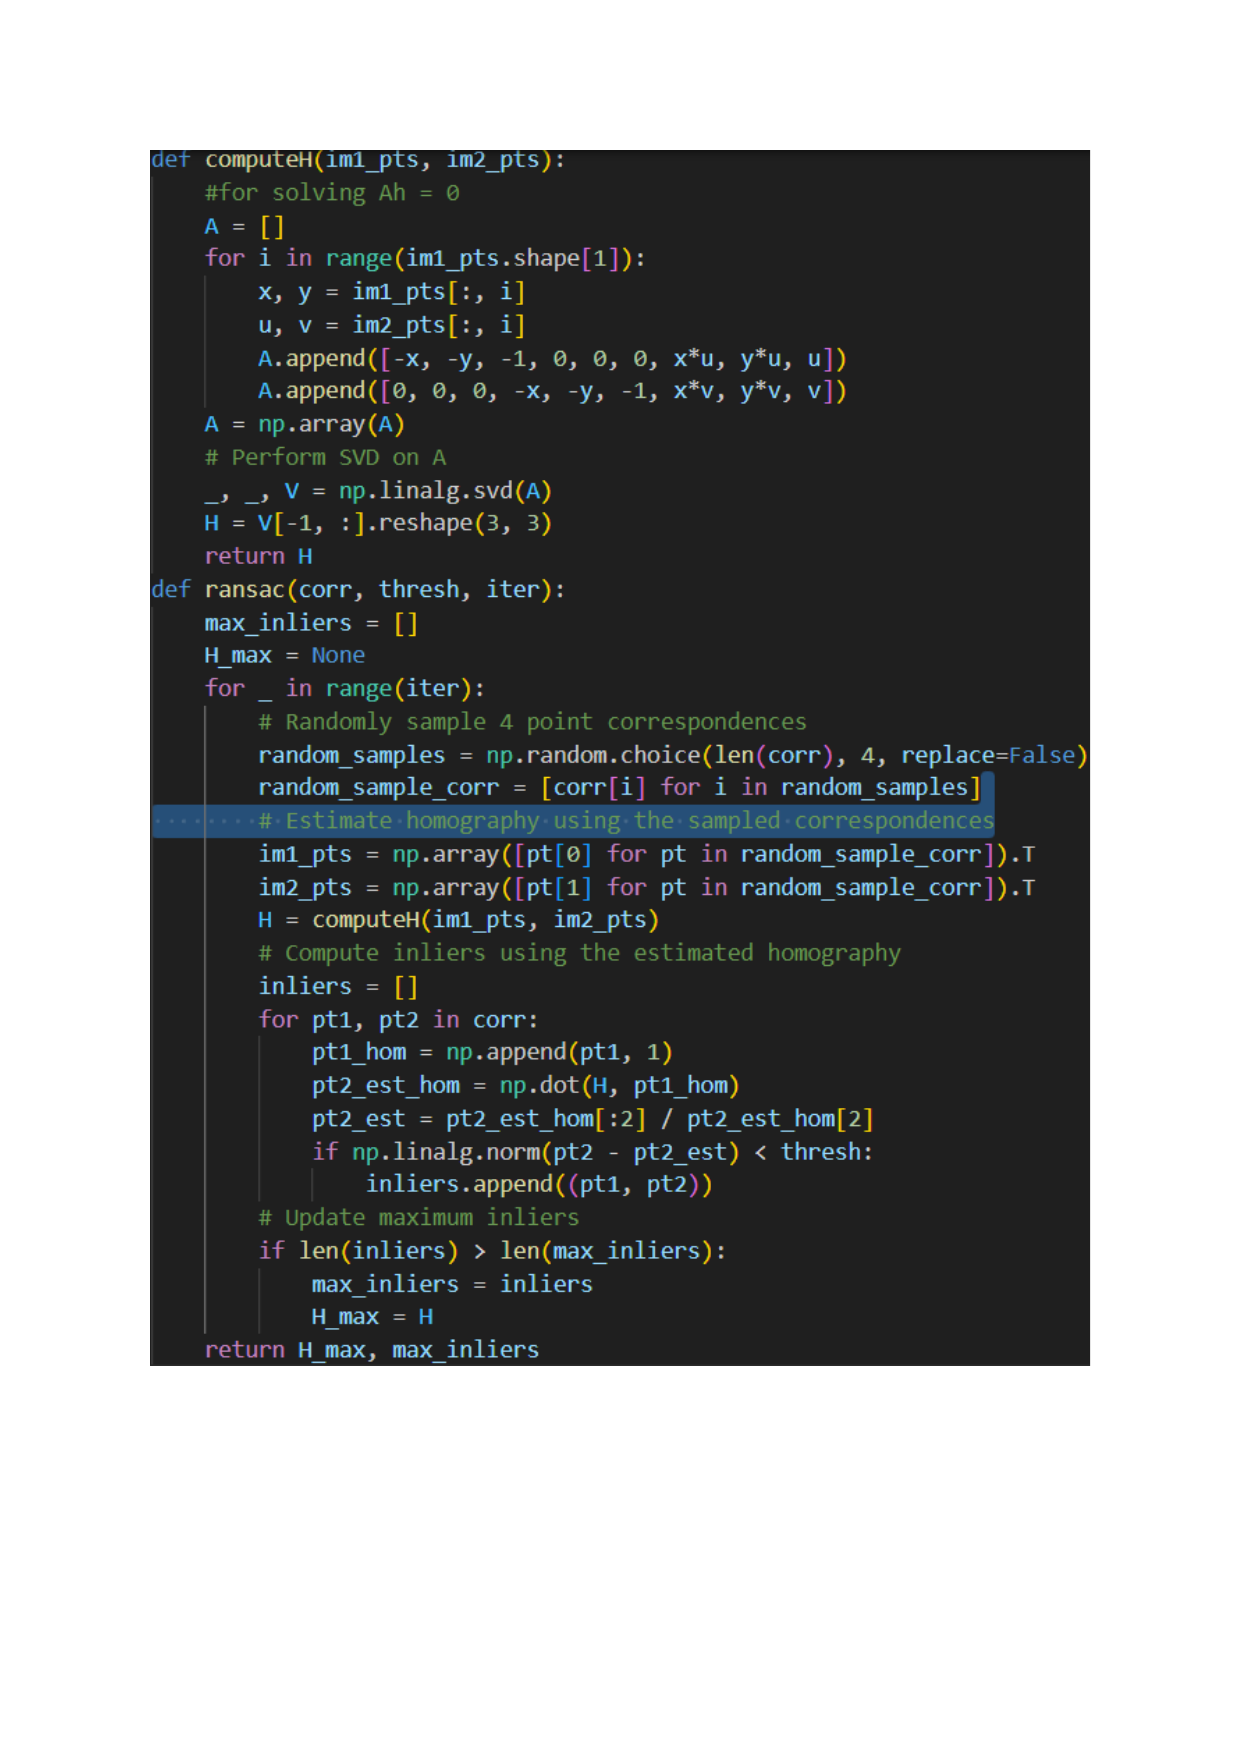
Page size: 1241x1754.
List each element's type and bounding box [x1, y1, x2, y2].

picture [150, 150, 1091, 1366]
